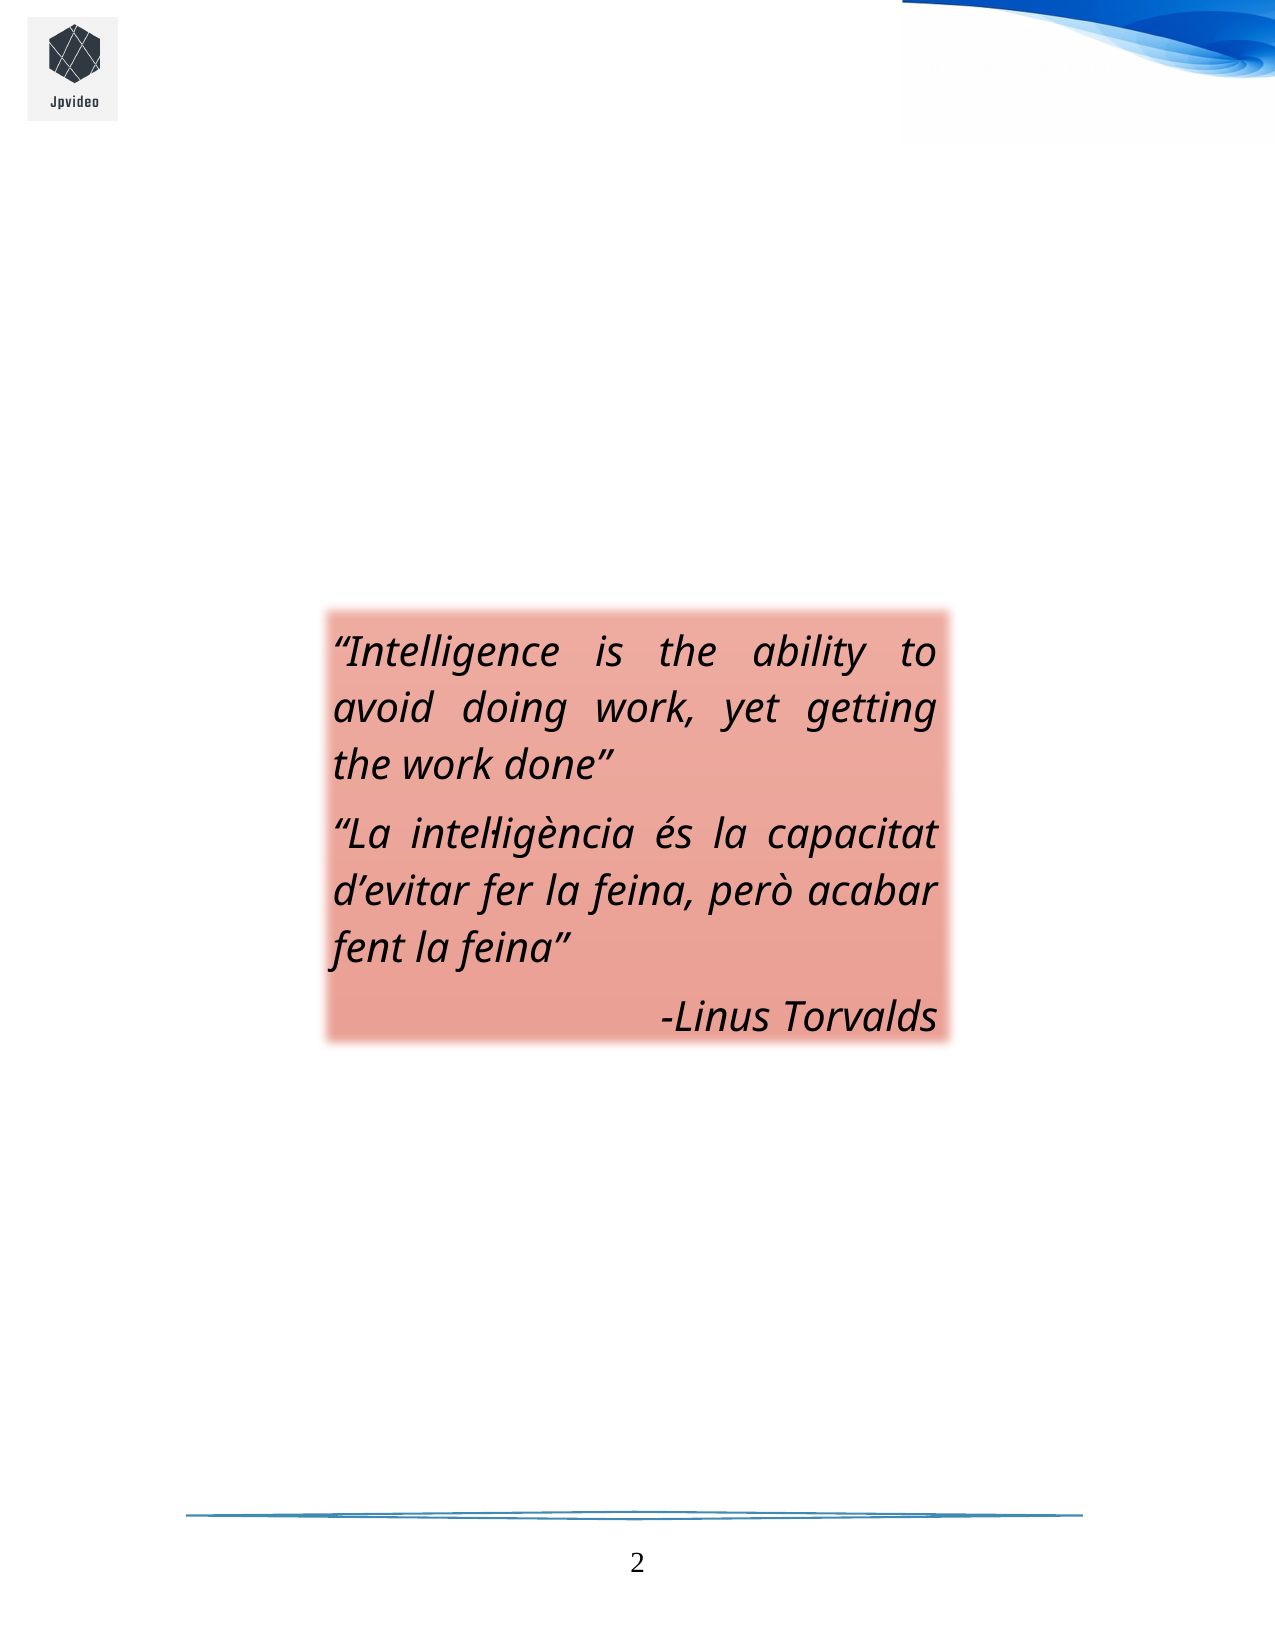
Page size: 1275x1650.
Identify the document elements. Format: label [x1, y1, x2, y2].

picture [903, 0, 1275, 143]
picture [27, 17, 118, 121]
